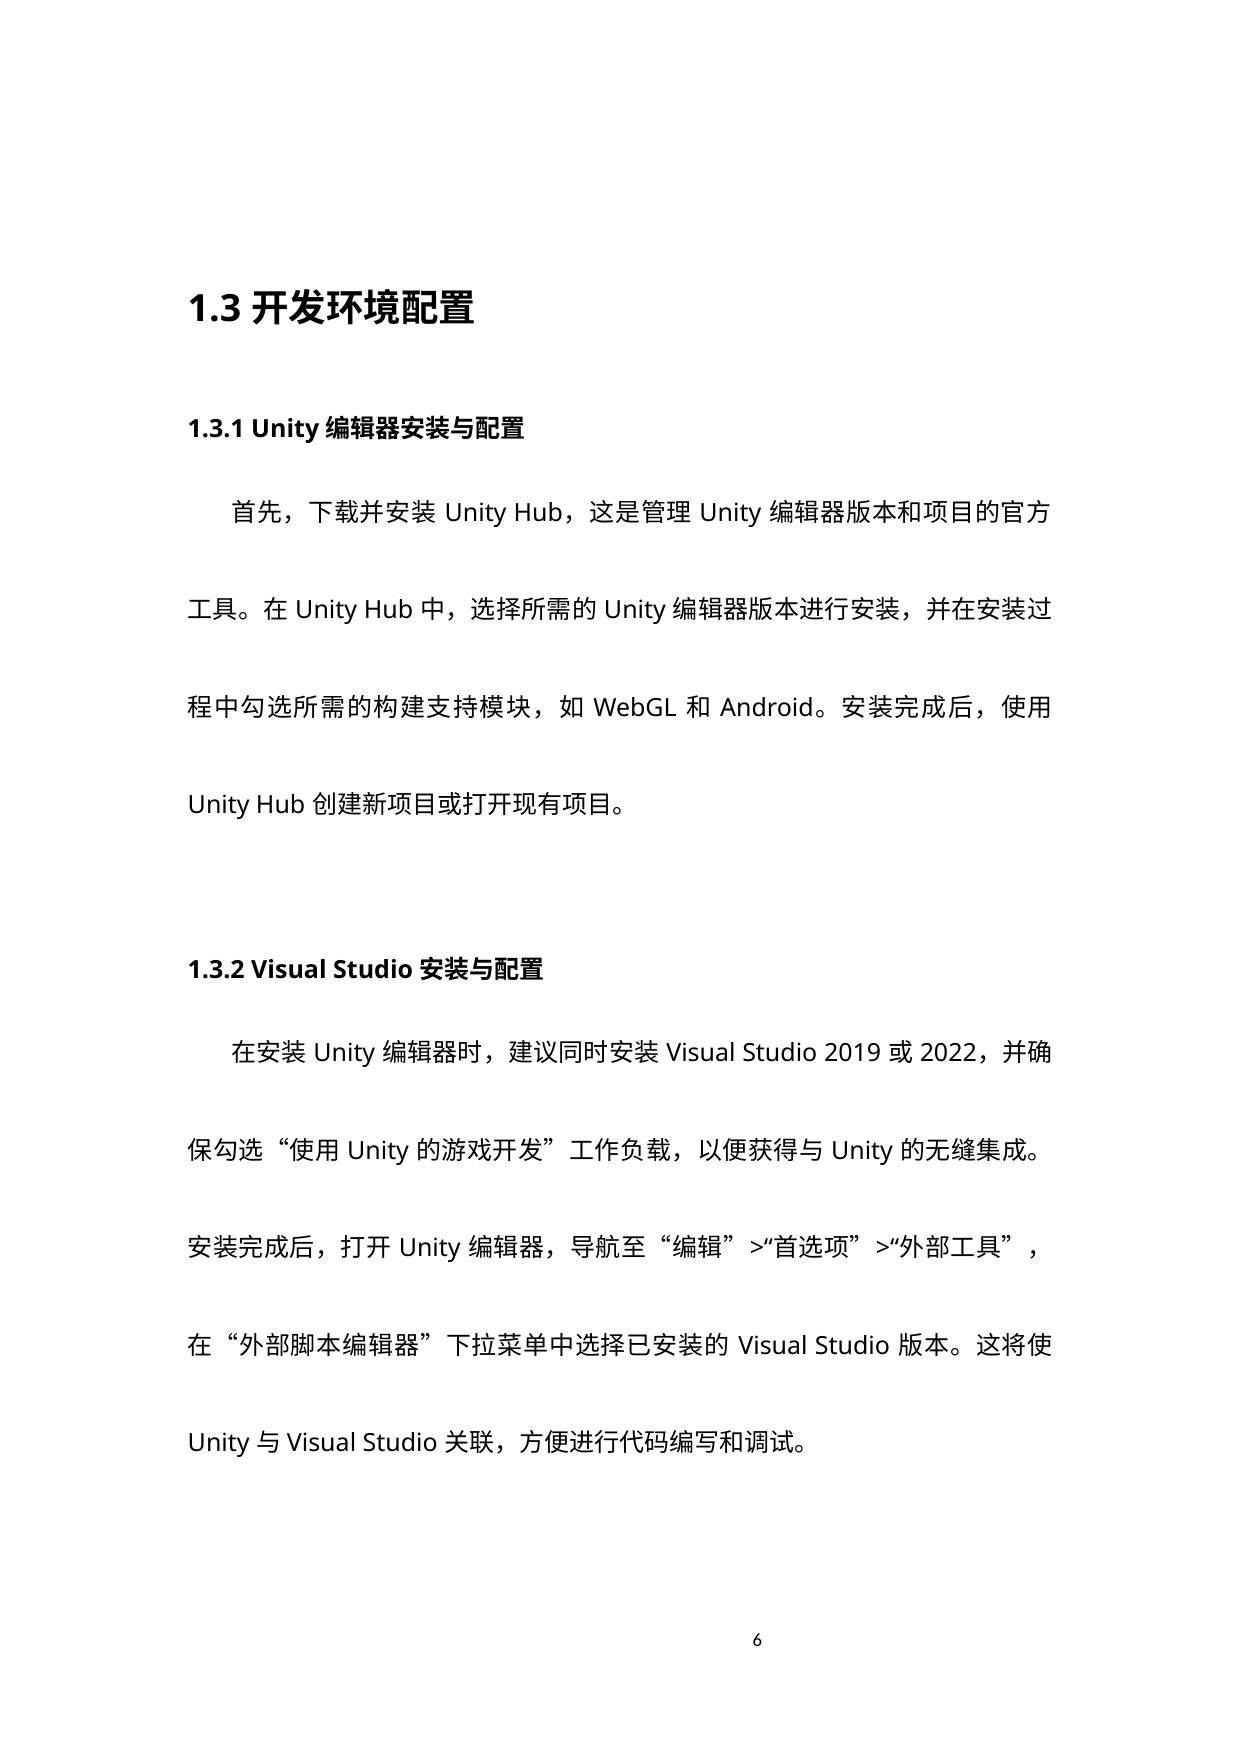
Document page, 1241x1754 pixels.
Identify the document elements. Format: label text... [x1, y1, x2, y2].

text 在安装 Unity 编辑器时，建议同时安装 Visual Studio 2019 或 2022，并确保勾选“使用 Unity 的游戏开发”工作负载，以便获得与 Unity 的无缝集成。安装完成后，打开 Unity 编辑器，导航至“编辑”>“首选项”>“外部工具”，在“外部脚本编辑器”下拉菜单中选择已安装的 Visual Studio 版本。这将使 Unity 与 Visual Studio 关联，方便进行代码编写和调试。 [187, 1018, 1053, 1473]
text 1.3.1 Unity 编辑器安装与配置 [187, 394, 1053, 459]
text 首先，下载并安装 Unity Hub，这是管理 Unity 编辑器版本和项目的官方工具。在 Unity Hub 中，选择所需的 Unity 编辑器版本进行安装，并在安装过程中勾选所需的构建支持模块，如 WebGL 和 Android。安装完成后，使用 Unity Hub 创建新项目或打开现有项目。 [187, 478, 1053, 835]
text 1.3.2 Visual Studio 安装与配置 [187, 935, 1053, 1000]
subtitle 1.3 开发环境配置 [187, 273, 1053, 338]
